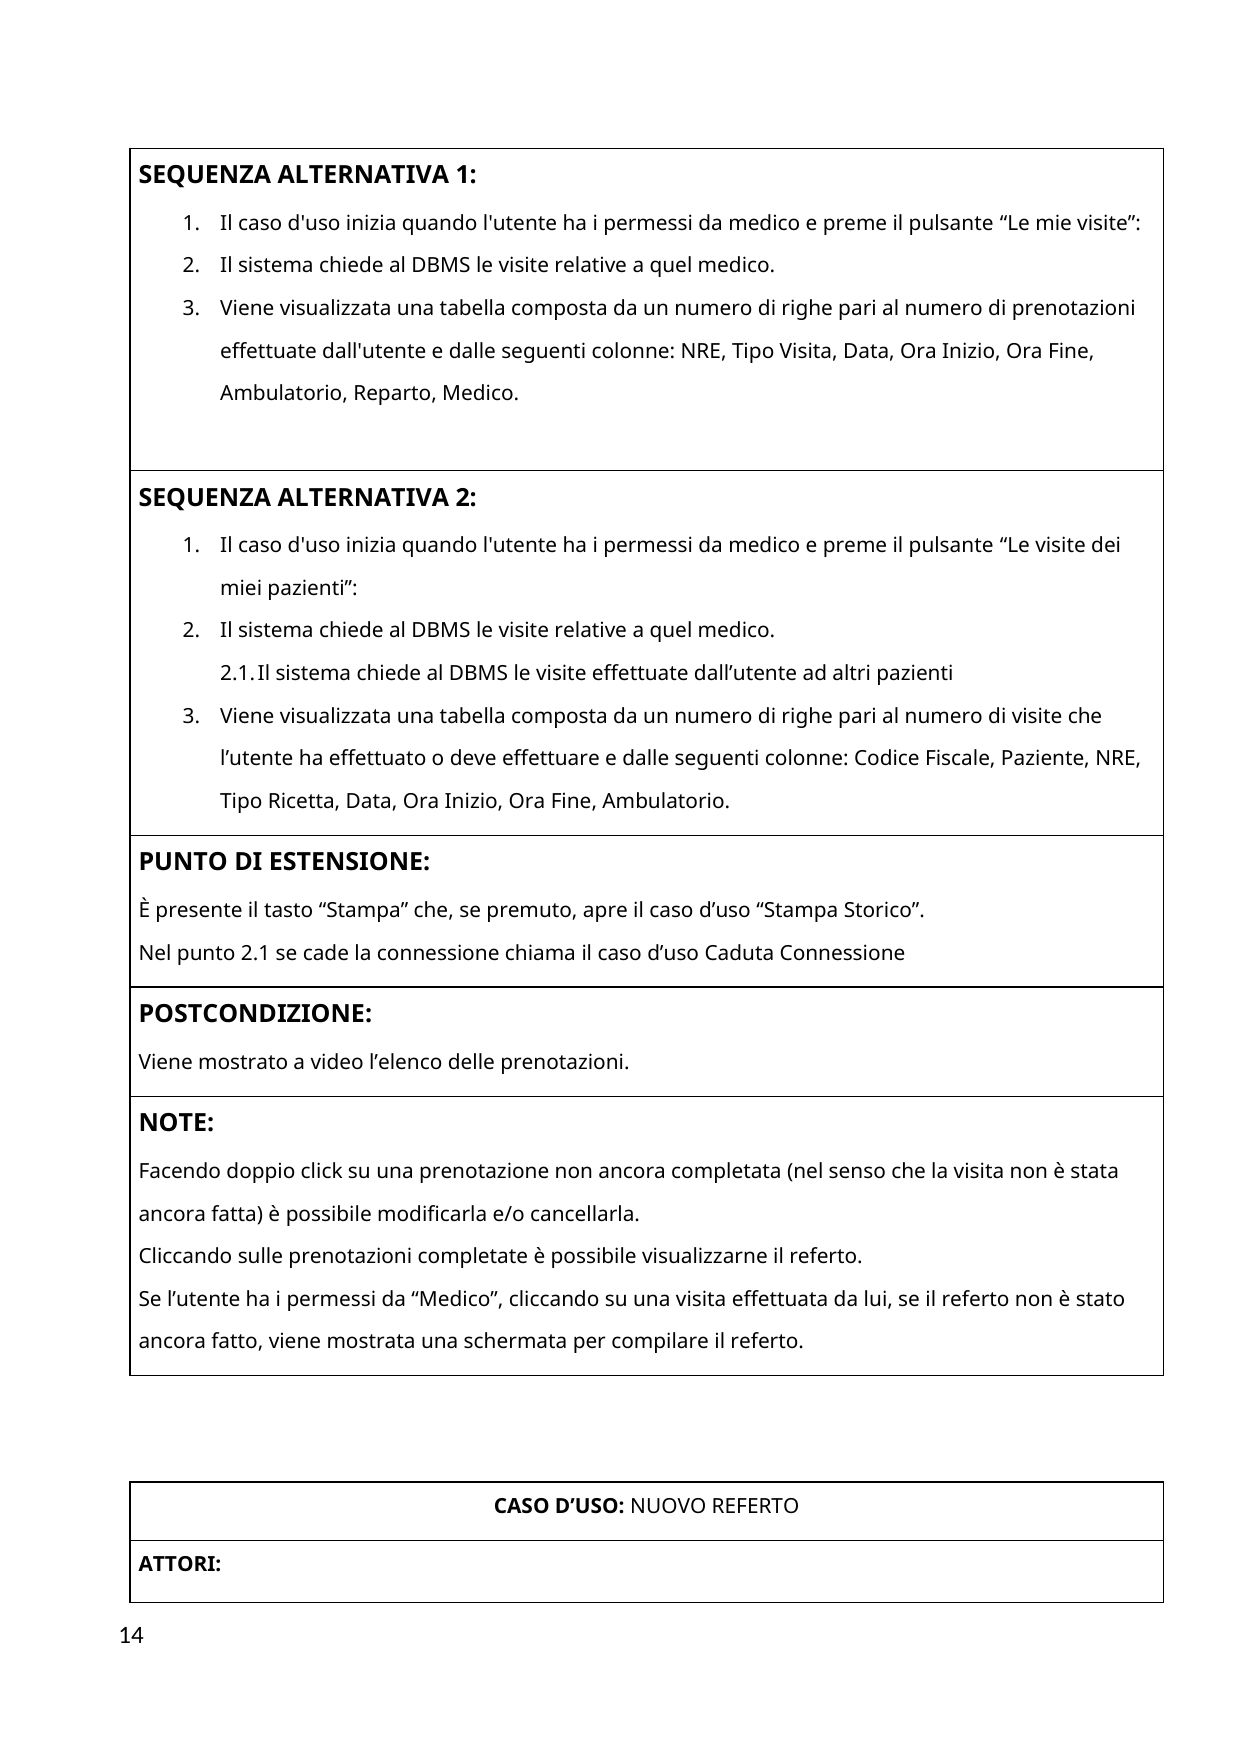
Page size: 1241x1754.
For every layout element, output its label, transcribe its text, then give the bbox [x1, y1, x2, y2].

table_header CASO D’USO: NUOVO REFERTO [131, 1483, 1163, 1539]
table_cell PUNTO DI ESTENSIONE: È presente il tasto “Stampa” che, se premuto, apre il caso d’uso “Stampa Storico”. Nel punto 2.1 se cade la connessione chiama il caso d’uso Caduta Connessione [131, 836, 1163, 986]
table_cell POSTCONDIZIONE: Viene mostrato a video l’elenco delle prenotazioni. [131, 988, 1163, 1096]
table_cell SEQUENZA ALTERNATIVA 2: Il caso d'uso inizia quando l'utente ha i permessi da medico e preme il pulsante “Le visite dei miei pazienti”: Il sistema chiede al DBMS le visite relative a quel medico. Il sistema chiede al DBMS le visite effettuate dall’utente ad altri pazienti Viene visualizzata una tabella composta da un numero di righe pari al numero di visite che l’utente ha effettuato o deve effettuare e dalle seguenti colonne: Codice Fiscale, Paziente, NRE, Tipo Ricetta, Data, Ora Inizio, Ora Fine, Ambulatorio. [131, 471, 1163, 835]
table_cell NOTE: Facendo doppio click su una prenotazione non ancora completata (nel senso che la visita non è stata ancora fatta) è possibile modificarla e/o cancellarla. Cliccando sulle prenotazioni completate è possibile visualizzarne il referto. Se l’utente ha i permessi da “Medico”, cliccando su una visita effettuata da lui, se il referto non è stato ancora fatto, viene mostrata una schermata per compilare il referto. [131, 1097, 1163, 1375]
table_cell SEQUENZA ALTERNATIVA 1: Il caso d'uso inizia quando l'utente ha i permessi da medico e preme il pulsante “Le mie visite”: Il sistema chiede al DBMS le visite relative a quel medico. Viene visualizzata una tabella composta da un numero di righe pari al numero di prenotazioni effettuate dall'utente e dalle seguenti colonne: NRE, Tipo Visita, Data, Ora Inizio, Ora Fine, Ambulatorio, Reparto, Medico. [131, 149, 1163, 470]
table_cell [131, 1541, 1163, 1602]
